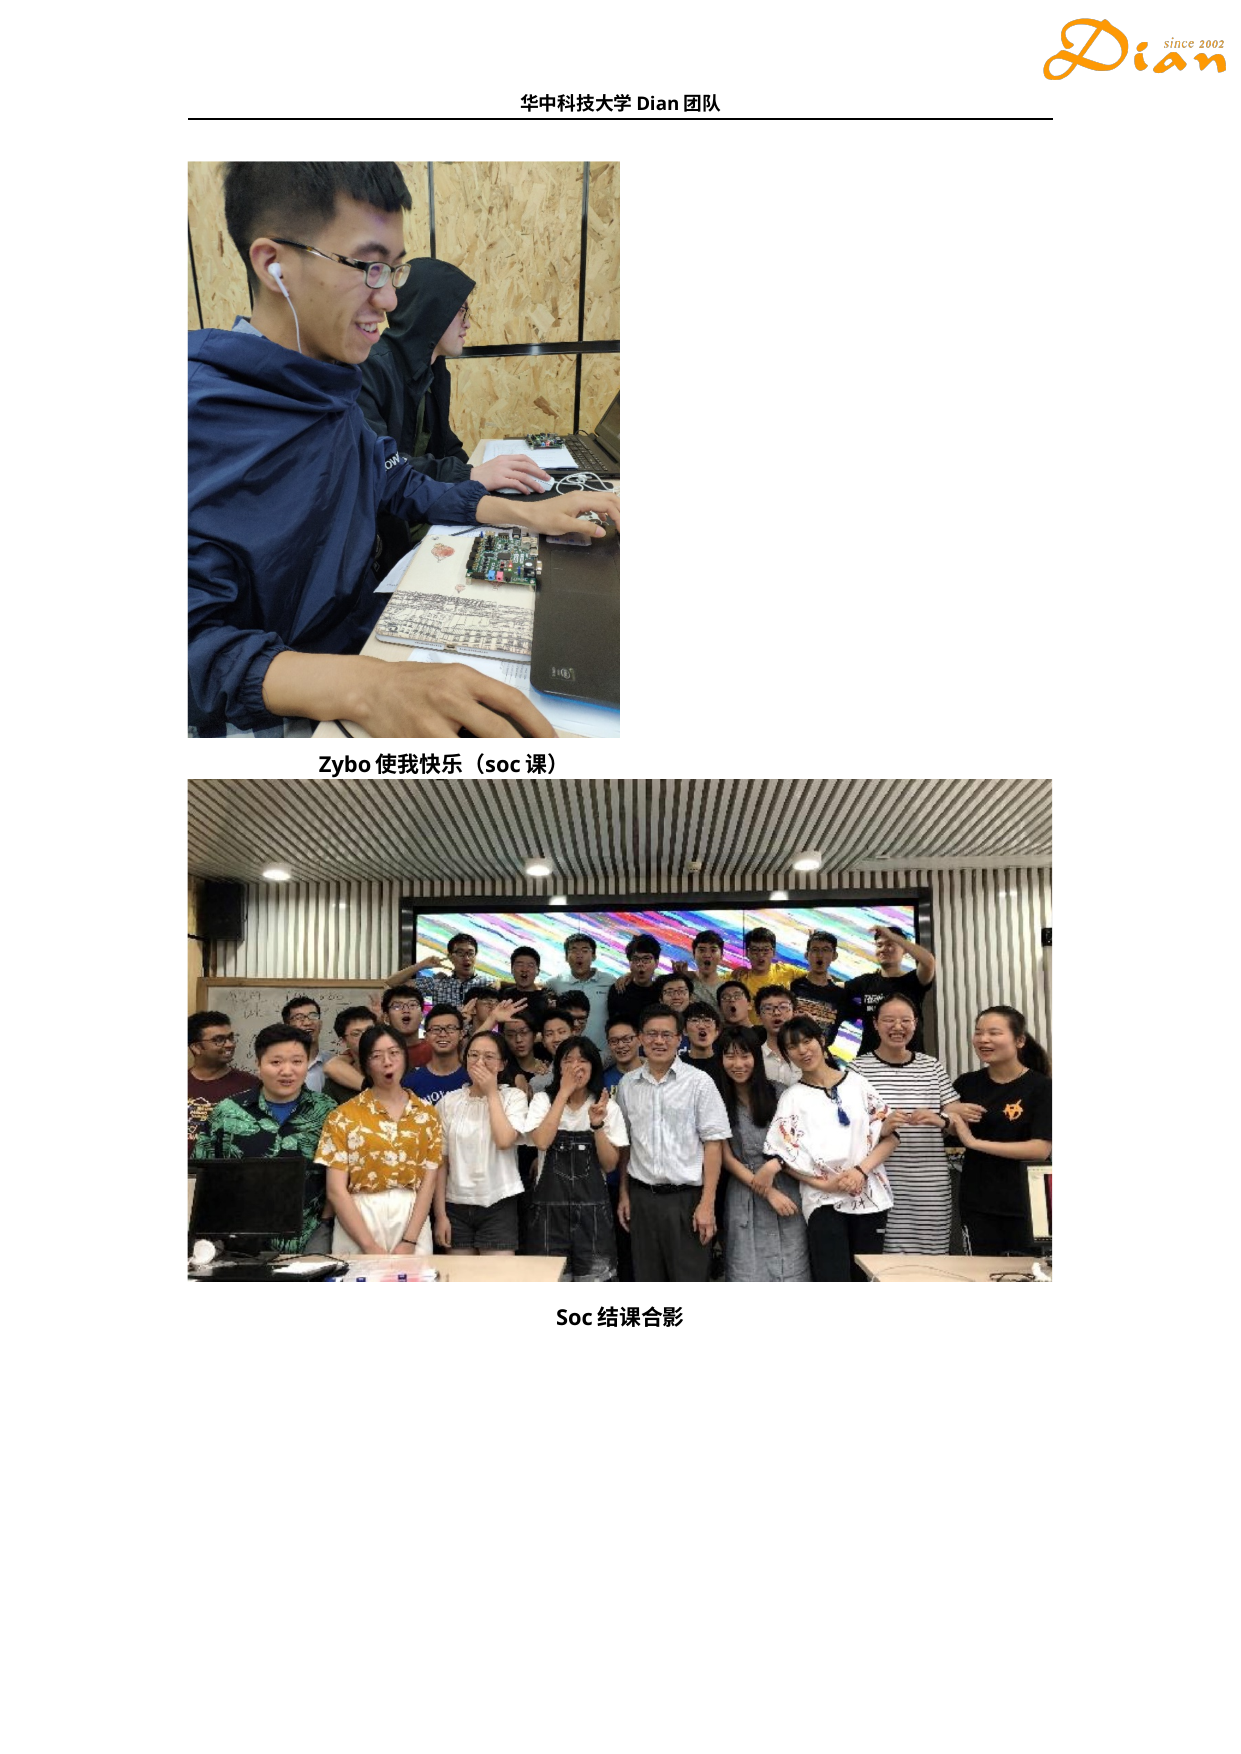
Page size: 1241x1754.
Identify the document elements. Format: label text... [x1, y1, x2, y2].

text Zybo使我快乐（soc课） [275, 747, 1053, 779]
picture [1031, 4, 1238, 89]
picture [188, 162, 620, 737]
text Soc结课合影 [187, 1299, 1053, 1332]
picture [187, 779, 1053, 1282]
